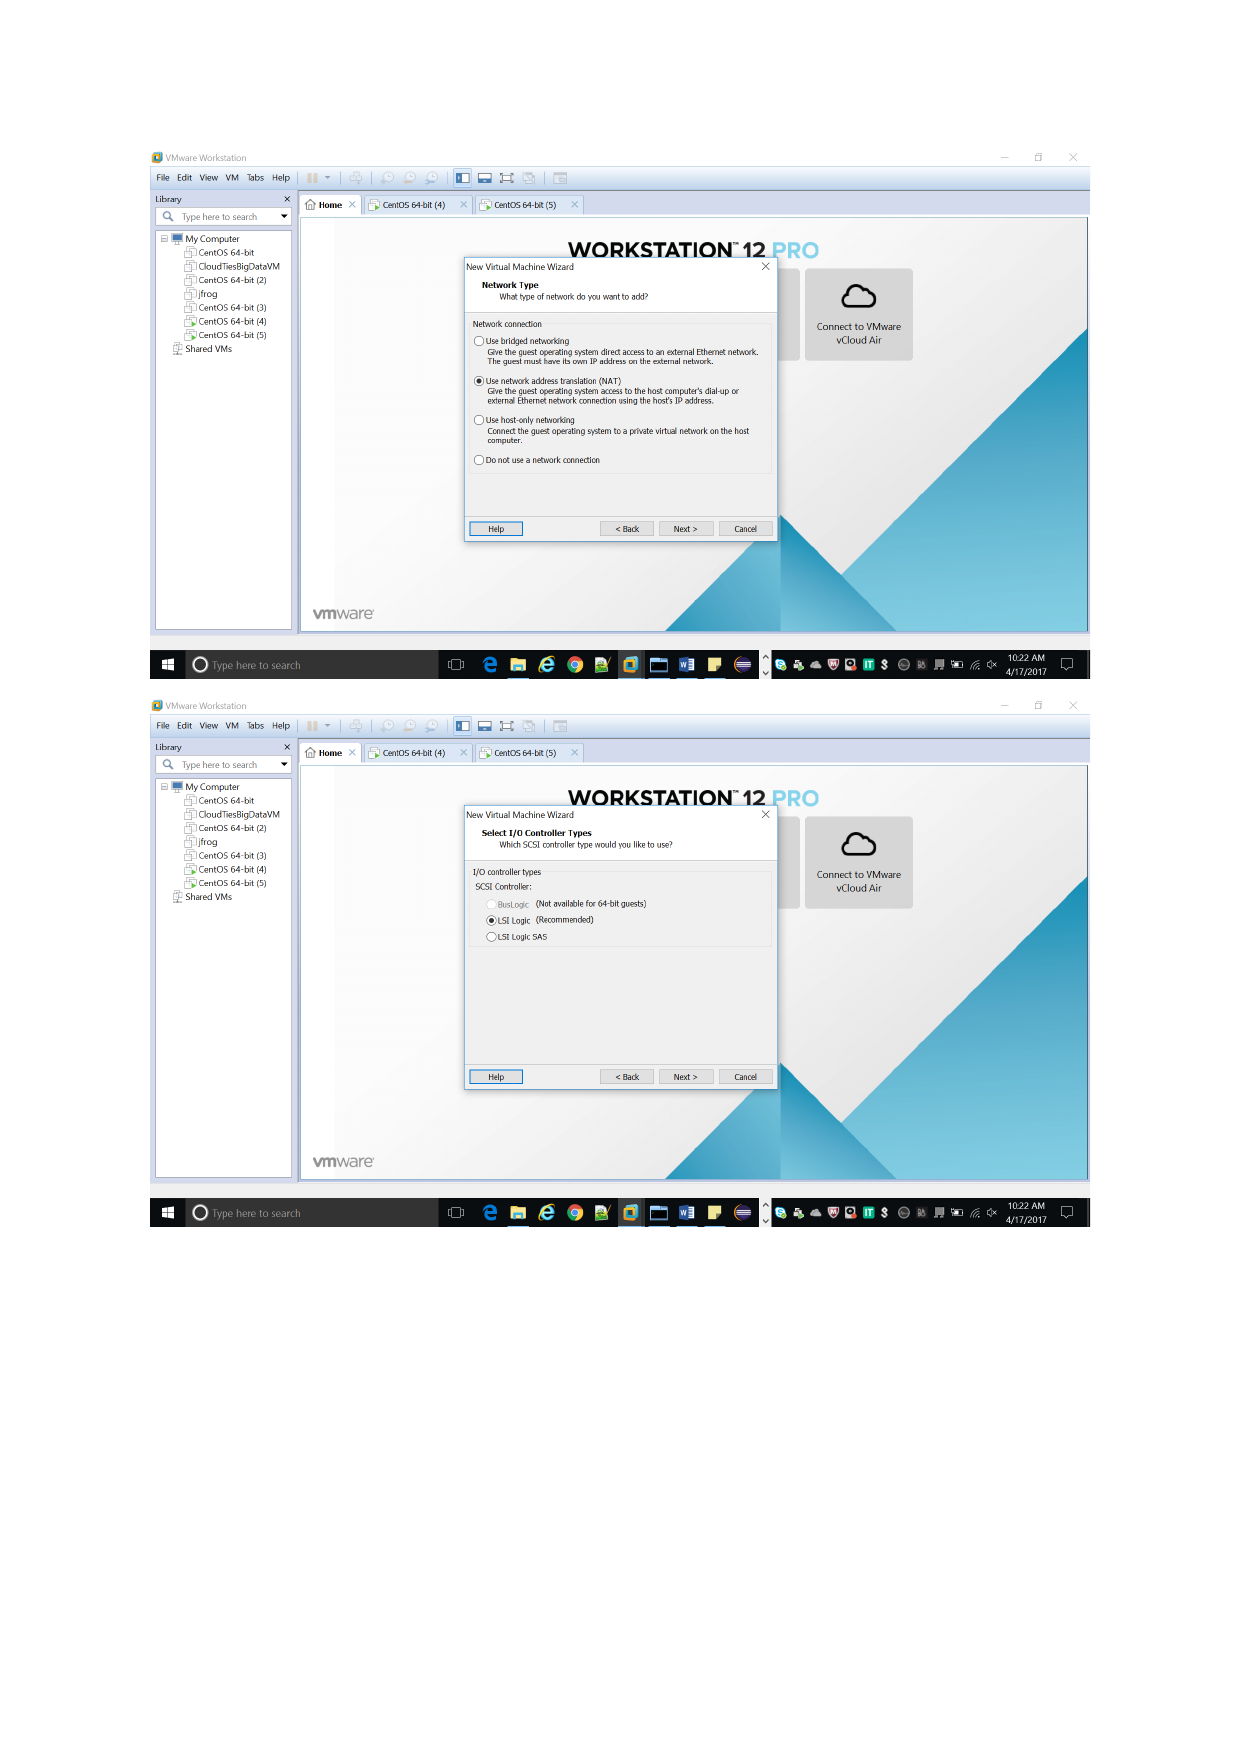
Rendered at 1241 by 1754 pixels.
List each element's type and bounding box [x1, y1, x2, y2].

picture [150, 150, 1091, 679]
picture [150, 697, 1091, 1227]
